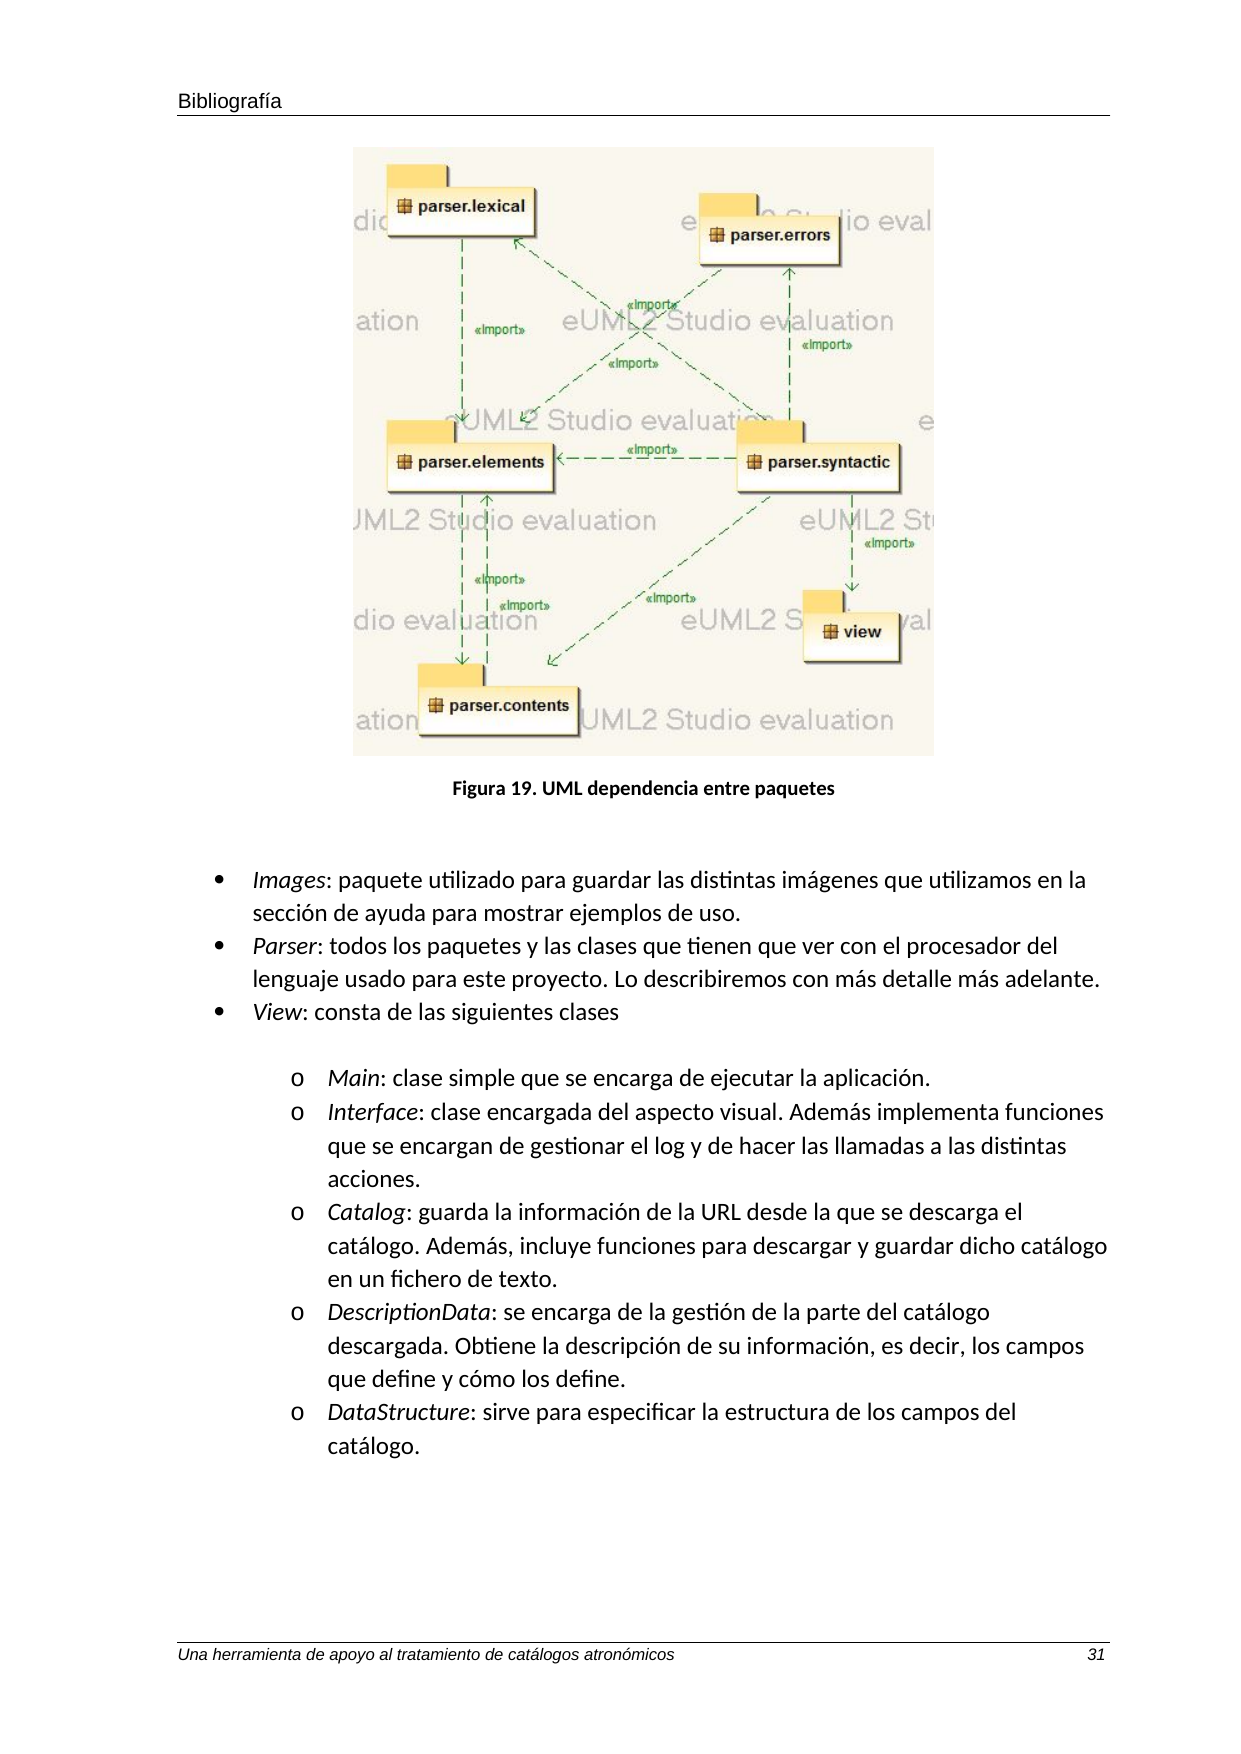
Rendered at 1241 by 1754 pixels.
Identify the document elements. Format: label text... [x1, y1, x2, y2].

list Images: paquete utilizado para guardar las distintas imágenes que utilizamos en la sección de ayuda para mostrar ejemplos de uso. [215, 864, 1110, 928]
list View: consta de las siguientes clases [215, 996, 1110, 1026]
list DataStructure: sirve para especificar la estructura de los campos del catálogo. [290, 1396, 1110, 1461]
list Catalog: guarda la información de la URL desde la que se descarga el catálogo. Además, incluye funciones para descargar y guardar dicho catálogo en un fichero de texto. [290, 1196, 1110, 1293]
picture [353, 147, 934, 756]
list Main: clase simple que se encarga de ejecutar la aplicación. [290, 1062, 1110, 1093]
list Parser: todos los paquetes y las clases que tienen que ver con el procesador del lenguaje usado para este proyecto. Lo describiremos con más detalle más adelante. [215, 930, 1110, 993]
list Interface: clase encargada del aspecto visual. Además implementa funciones que se encargan de gestionar el log y de hacer las llamadas a las distintas acciones. [290, 1096, 1110, 1193]
list DescriptionData: se encarga de la gestión de la parte del catálogo descargada. Obtiene la descripción de su información, es decir, los campos que define y cómo los define. [290, 1296, 1110, 1393]
